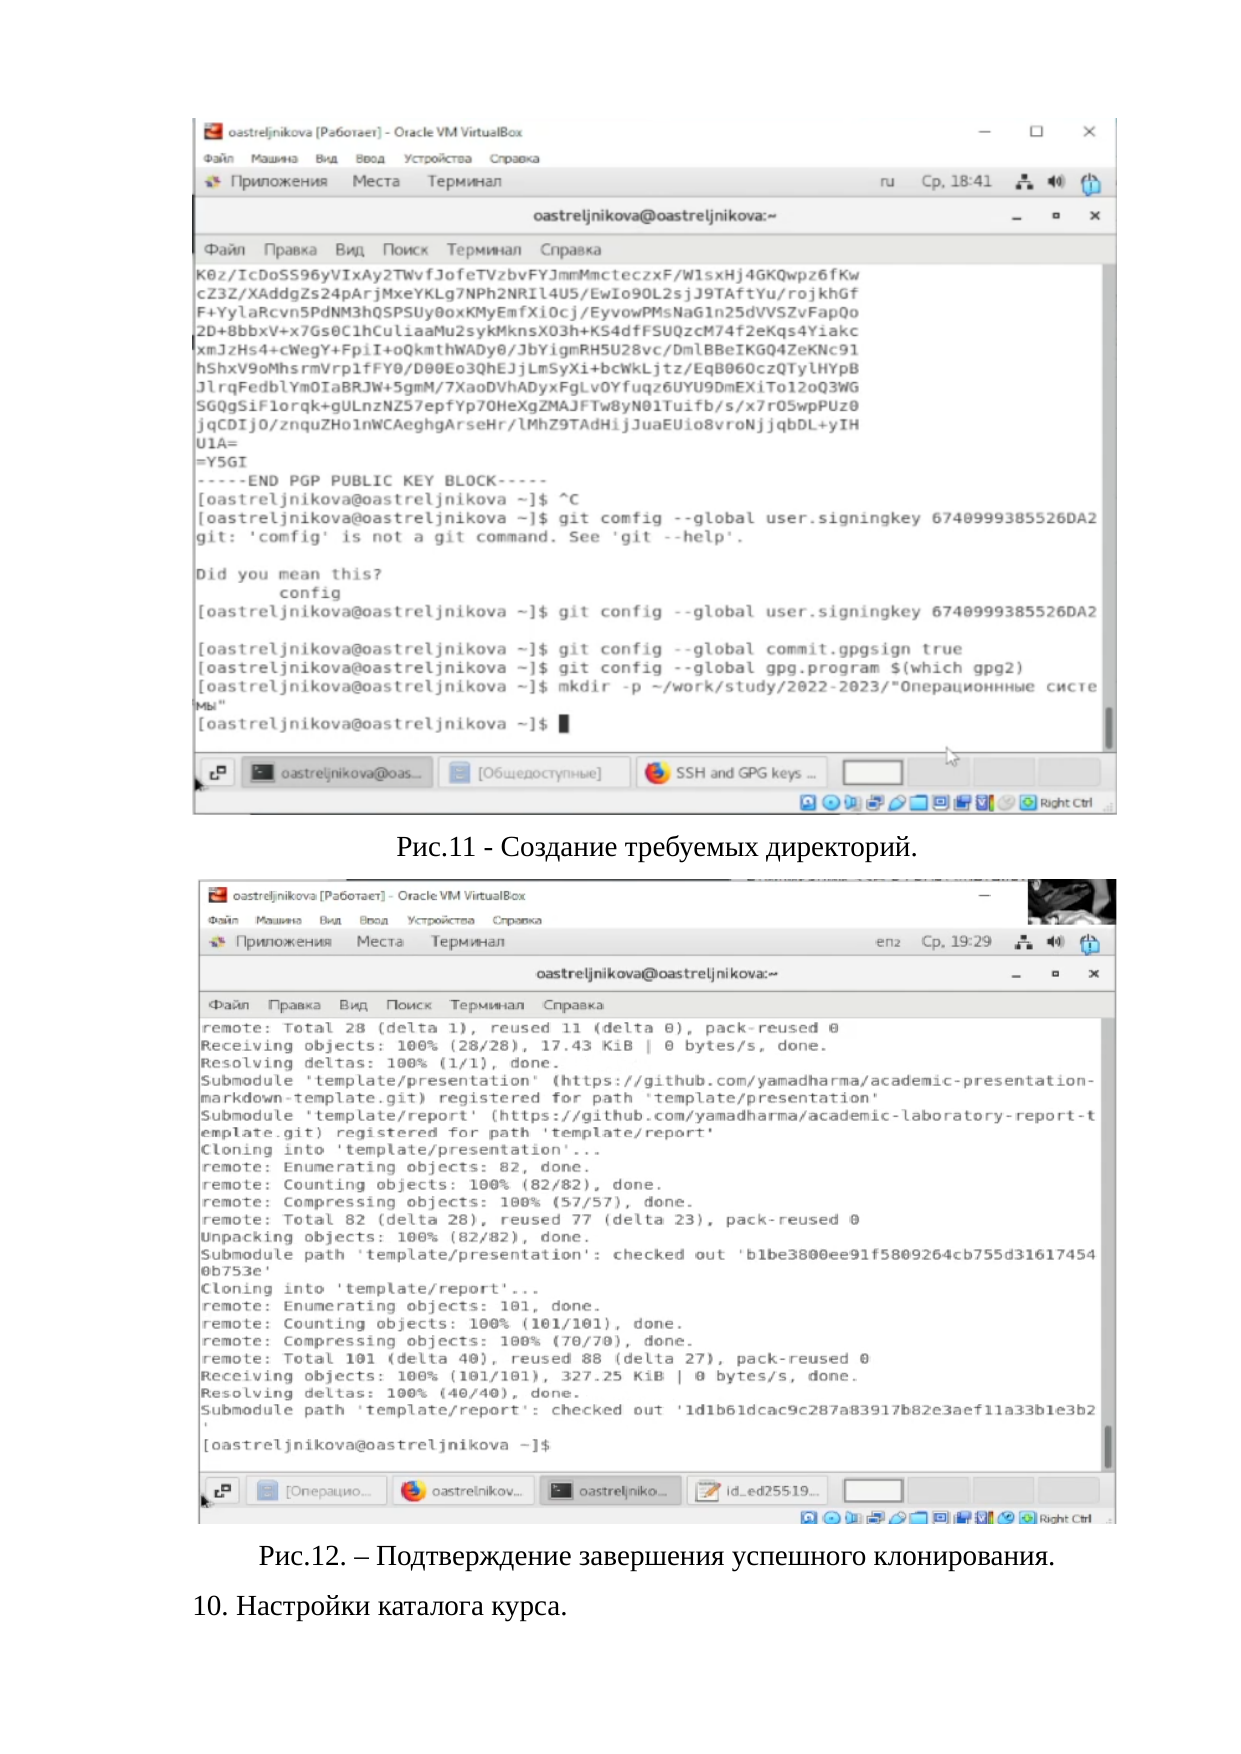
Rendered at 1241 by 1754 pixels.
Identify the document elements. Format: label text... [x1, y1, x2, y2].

text 10. Настройки каталога курса. [118, 1588, 1122, 1622]
picture [192, 118, 1117, 815]
text Рис.12. – Подтверждение завершения успешного клонирования. [118, 1538, 1122, 1572]
picture [197, 879, 1117, 1524]
text Рис.11 - Создание требуемых директорий. [118, 829, 1122, 863]
